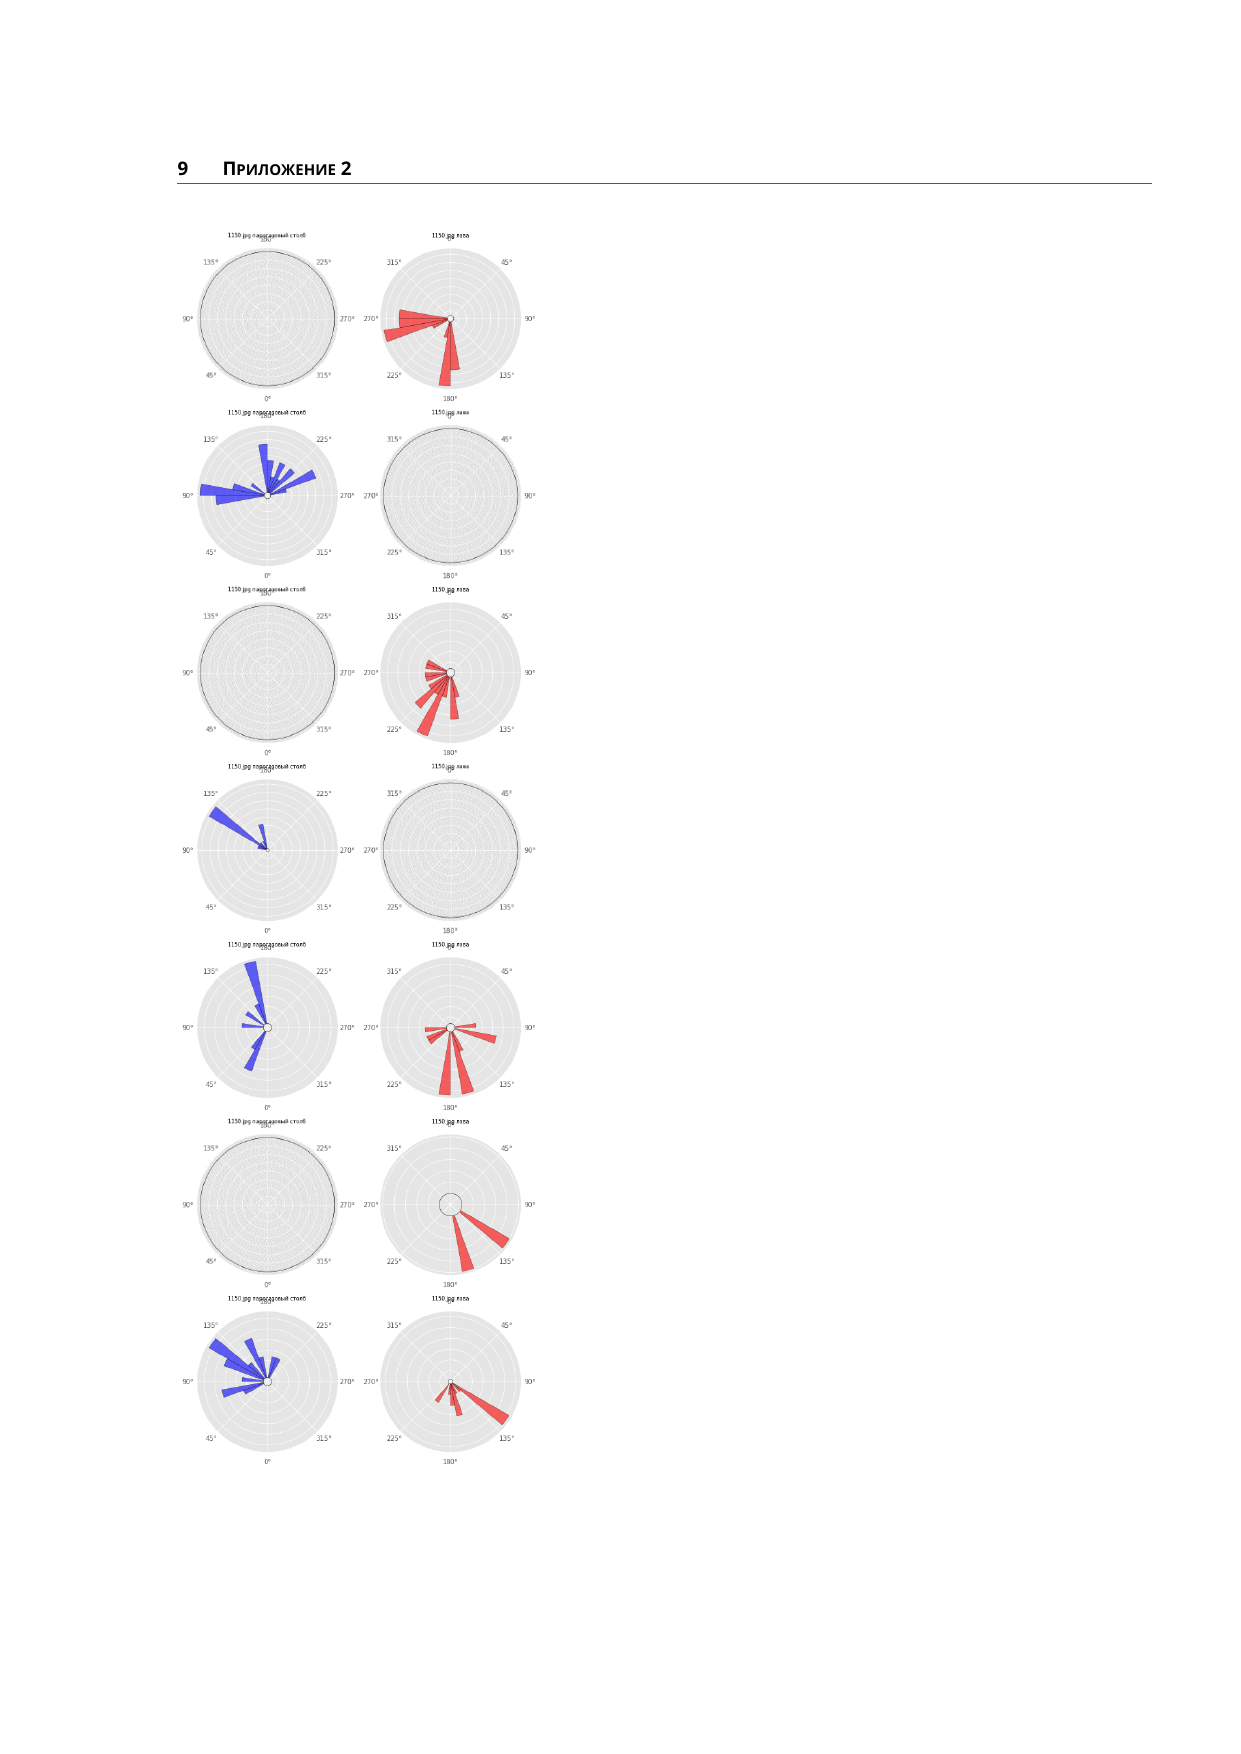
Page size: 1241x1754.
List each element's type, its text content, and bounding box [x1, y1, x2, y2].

picture [177, 228, 540, 1469]
subtitle Приложение 2 [177, 156, 1152, 183]
